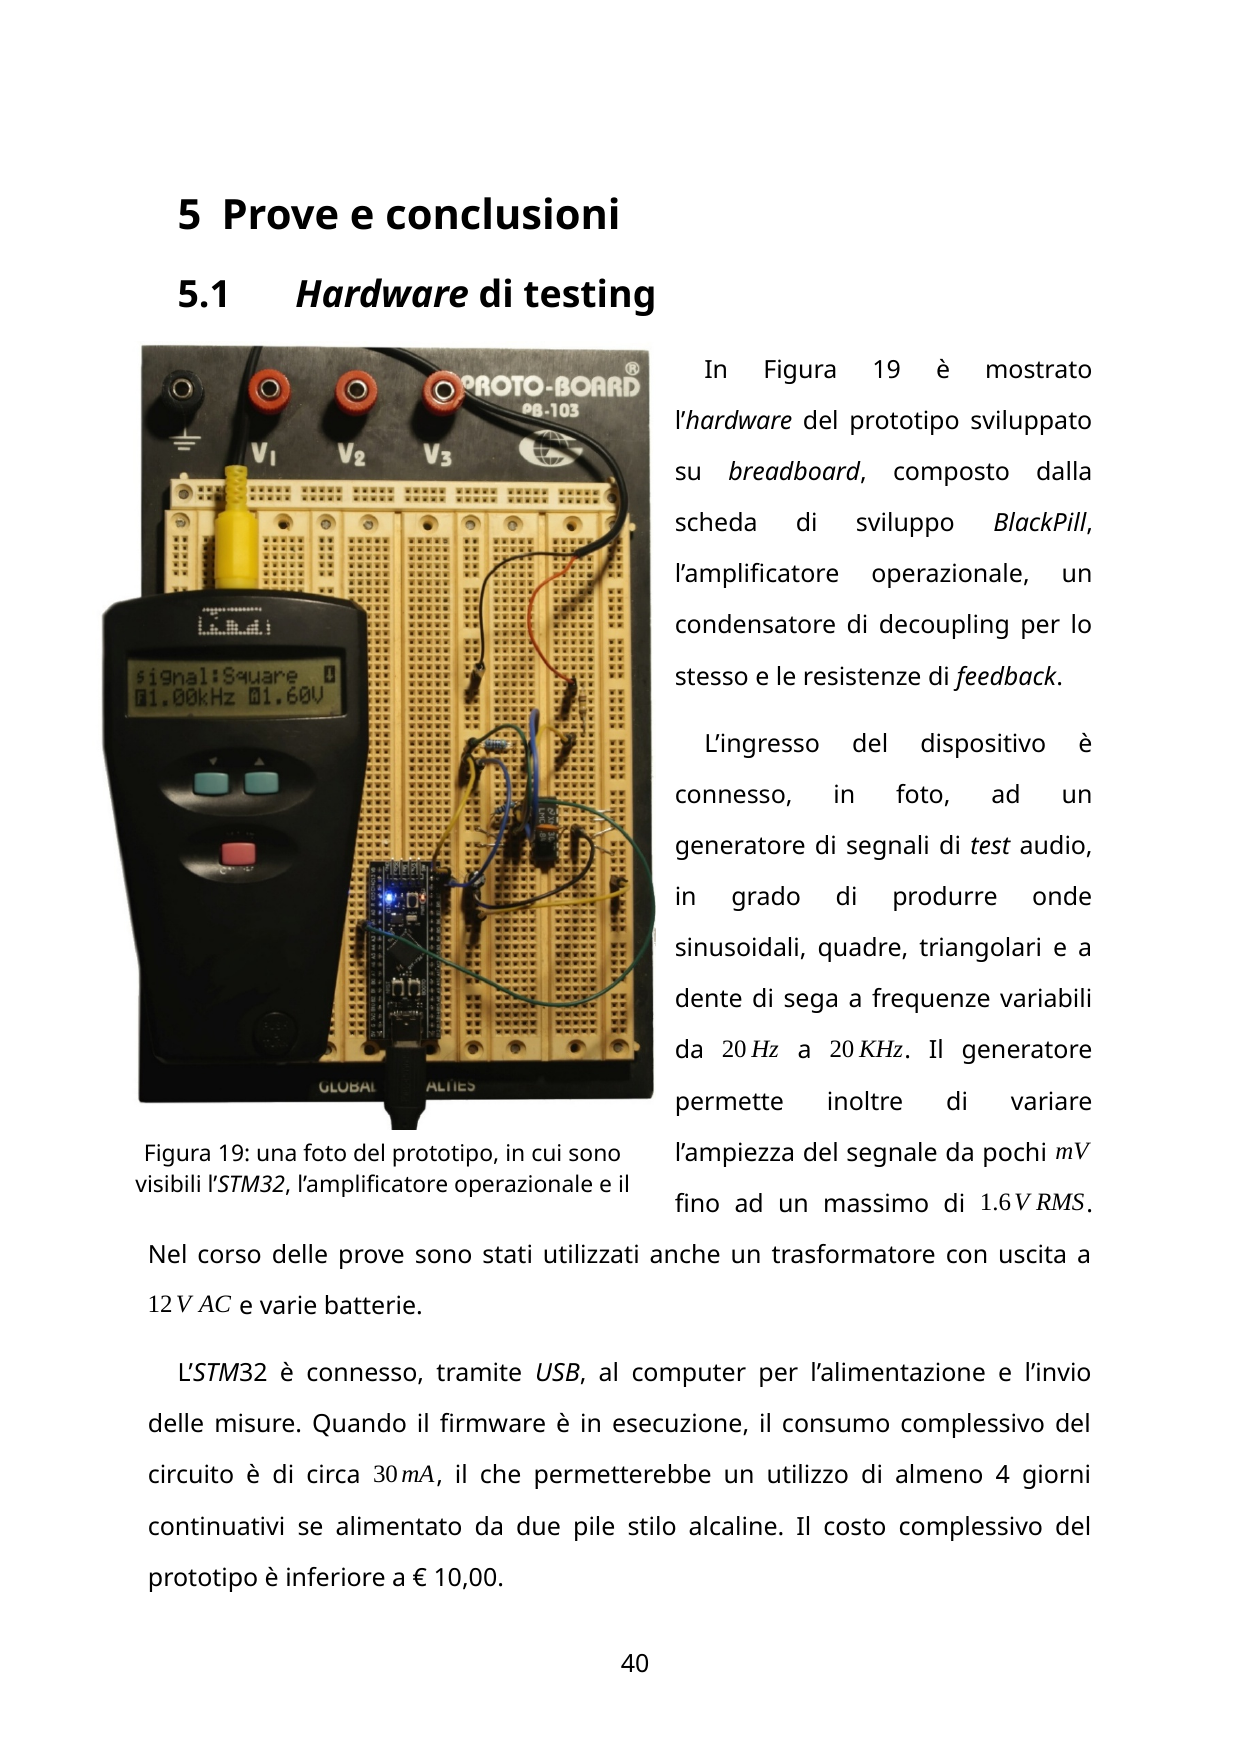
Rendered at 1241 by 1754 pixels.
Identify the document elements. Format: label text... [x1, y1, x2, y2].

subtitle Hardware di testing [148, 267, 1092, 318]
picture [92, 341, 656, 1130]
text L’ingresso del dispositivo è connesso, in foto, ad un generatore di segnali di test audio, in grado di produrre onde sinusoidali, quadre, triangolari e a dente di sega a frequenze variabili da a . Il generatore permette inoltre di variare l’ampiezza del segnale da pochi fino ad un massimo di . Nel corso delle prove sono stati utilizzati anche un trasformatore con uscita a e varie batterie. [148, 726, 1092, 1321]
text In figura 19 è mostrato l’hardware del prototipo sviluppato su breadboard, composto dalla scheda di sviluppo BlackPill, l’amplificatore operazionale, un condensatore di decoupling per lo stesso e le resistenze di feedback. [656, 352, 1092, 692]
subtitle Prove e conclusioni [148, 185, 1092, 242]
text L’STM32 è connesso, tramite USB, al computer per l’alimentazione e l’invio delle misure. Quando il firmware è in esecuzione, il consumo complessivo del circuito è di circa , il che permetterebbe un utilizzo di almeno 4 giorni continuativi se alimentato da due pile stilo alcaline. Il costo complessivo del prototipo è inferiore a € 10,00. [148, 1355, 1092, 1593]
